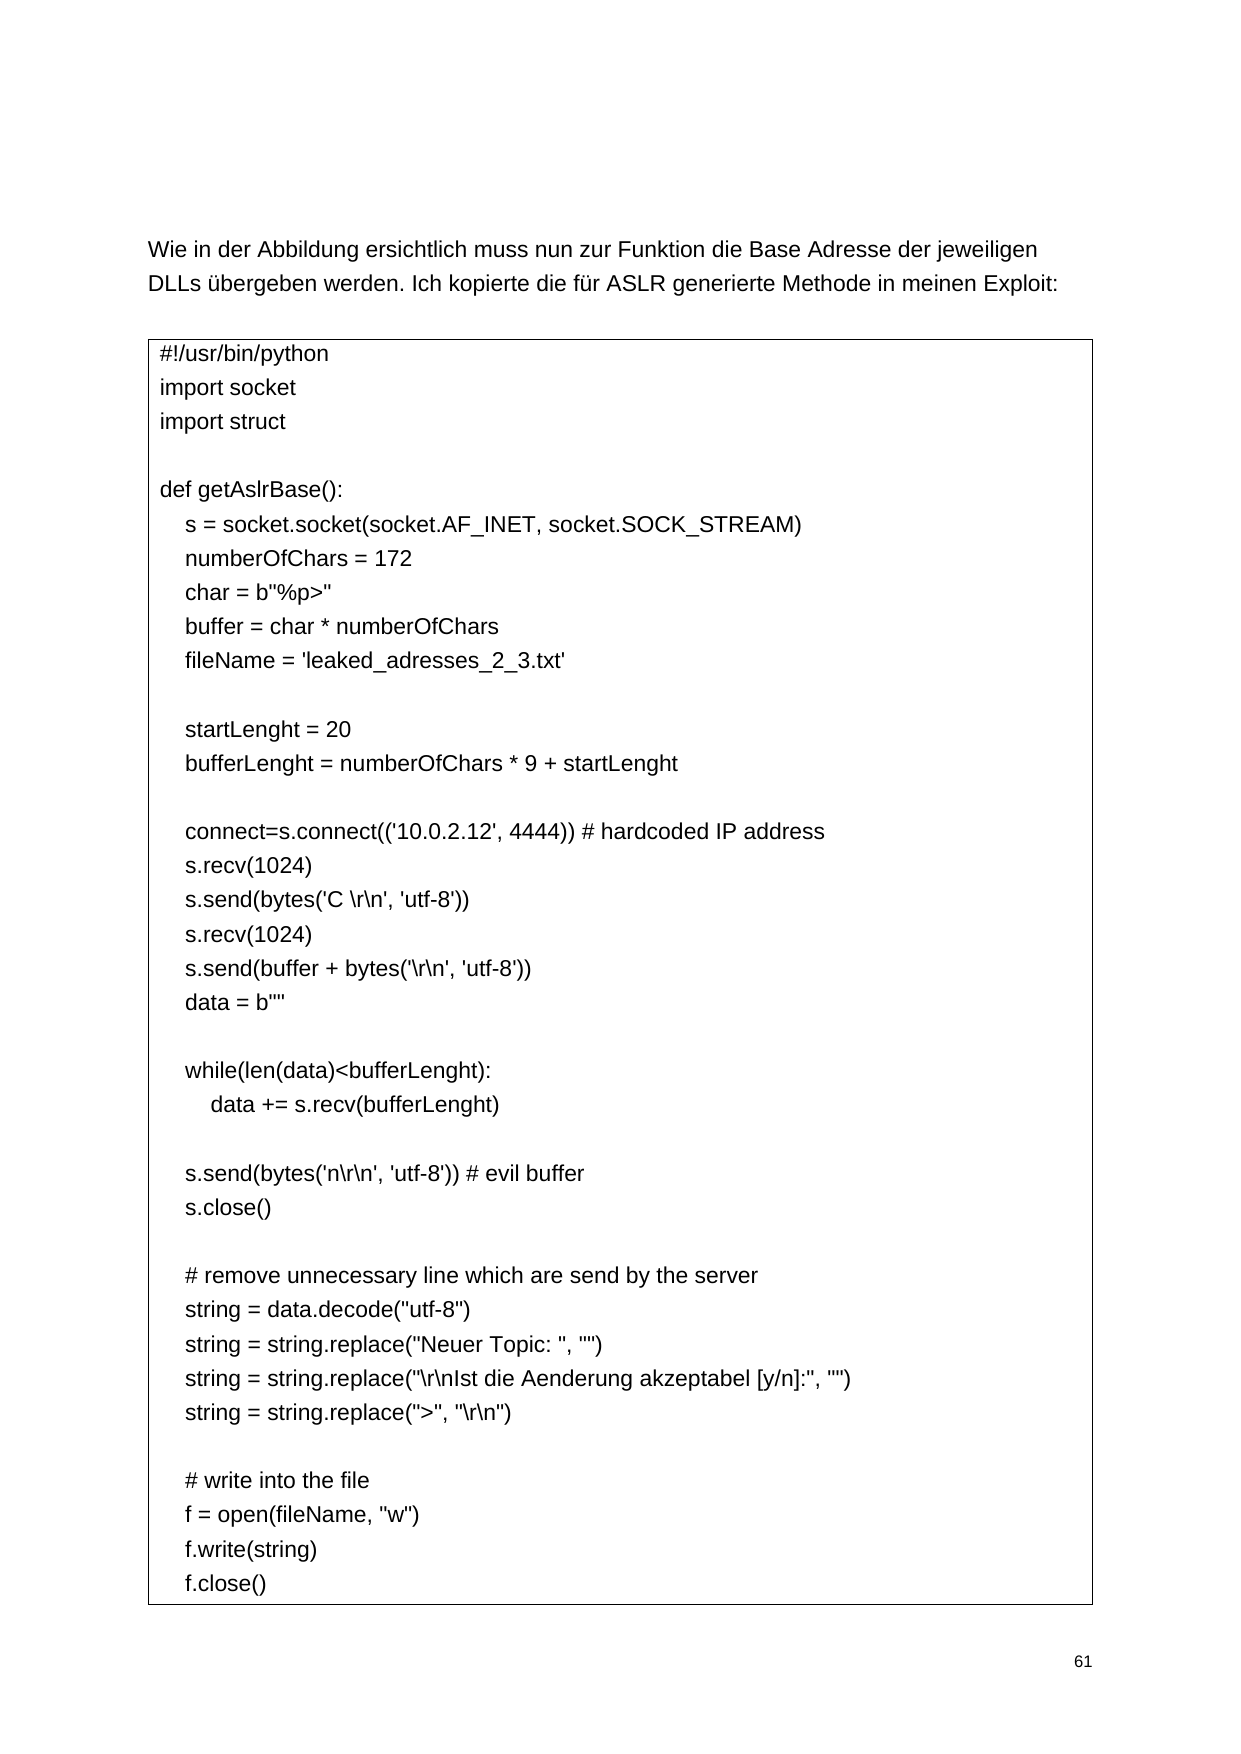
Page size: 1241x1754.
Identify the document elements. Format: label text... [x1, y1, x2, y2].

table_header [149, 340, 1092, 1604]
text Wie in der Abbildung ersichtlich muss nun zur Funktion die Base Adresse der jeweiligen DLLs übergeben werden. Ich kopierte die für ASLR generierte Methode in meinen Exploit: [148, 236, 1092, 297]
